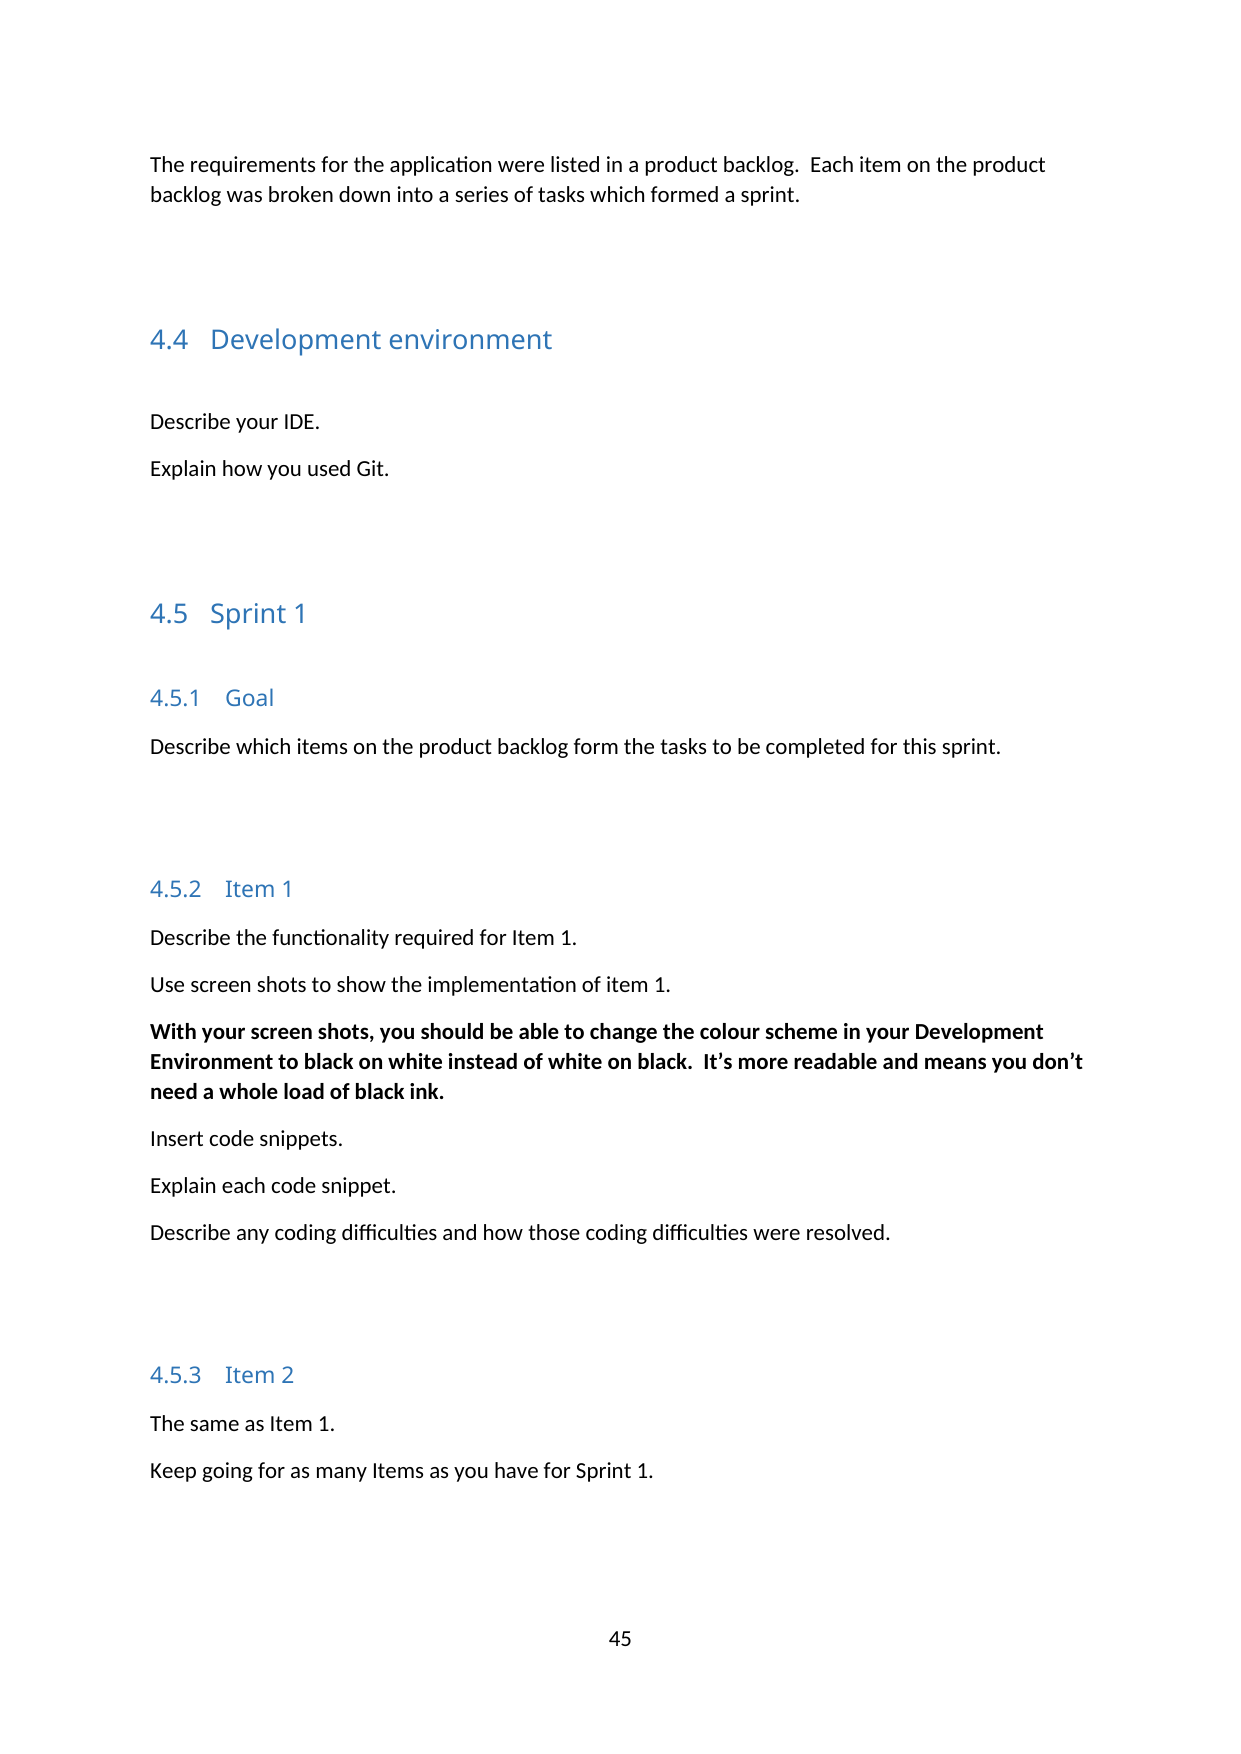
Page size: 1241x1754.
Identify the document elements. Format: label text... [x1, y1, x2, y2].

subtitle Goal [150, 682, 1090, 713]
text Insert code snippets. [150, 1124, 1090, 1152]
subtitle Sprint 1 [150, 595, 1090, 632]
text Keep going for as many Items as you have for Sprint 1. [150, 1456, 1090, 1484]
text The requirements for the application were listed in a product backlog. Each item on the product backlog was broken down into a series of tasks which formed a sprint. [150, 150, 1090, 208]
text Explain how you used Git. [150, 454, 1090, 482]
text Describe the functionality required for Item 1. [150, 923, 1090, 951]
text With your screen shots, you should be able to change the colour scheme in your Development Environment to black on white instead of white on black. It’s more readable and means you don’t need a whole load of black ink. [150, 1017, 1090, 1105]
text The same as Item 1. [150, 1409, 1090, 1437]
subtitle Item 1 [150, 873, 1090, 904]
text Describe any coding difficulties and how those coding difficulties were resolved. [150, 1218, 1090, 1246]
text Describe which items on the product backlog form the tasks to be completed for this sprint. [150, 732, 1090, 760]
text Explain each code snippet. [150, 1171, 1090, 1199]
text Use screen shots to show the implementation of item 1. [150, 970, 1090, 998]
subtitle Item 2 [150, 1358, 1090, 1390]
text Describe your IDE. [150, 407, 1090, 436]
subtitle Development environment [150, 321, 1090, 358]
